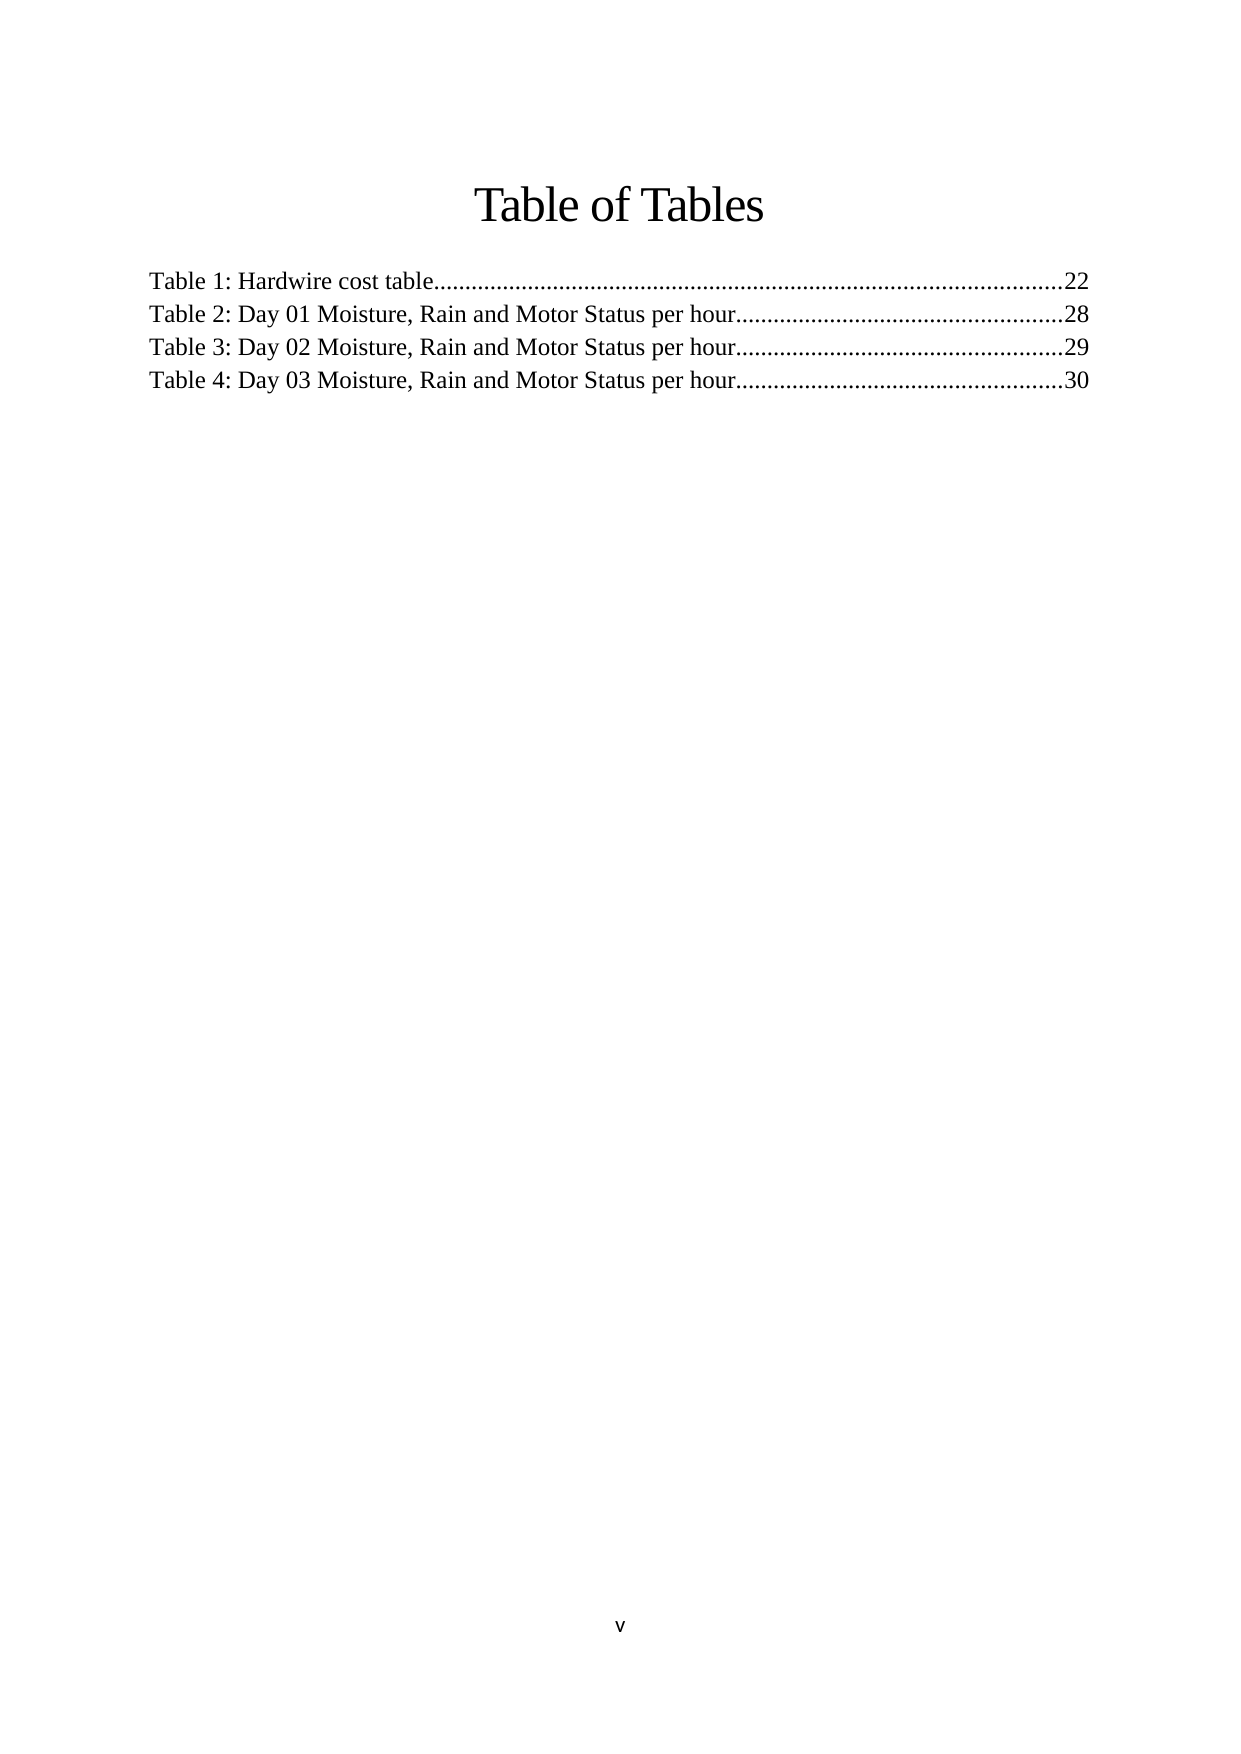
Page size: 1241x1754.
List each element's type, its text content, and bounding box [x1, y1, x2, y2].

text Table 3: Day 02 Moisture, Rain and Motor Status per hour 29 [149, 332, 1090, 361]
text Table 2: Day 01 Moisture, Rain and Motor Status per hour 28 [149, 299, 1090, 328]
text Table 4: Day 03 Moisture, Rain and Motor Status per hour 30 [149, 365, 1090, 394]
title Table of Tables [149, 175, 1090, 232]
text Table 1: Hardwire cost table 22 [149, 266, 1090, 295]
